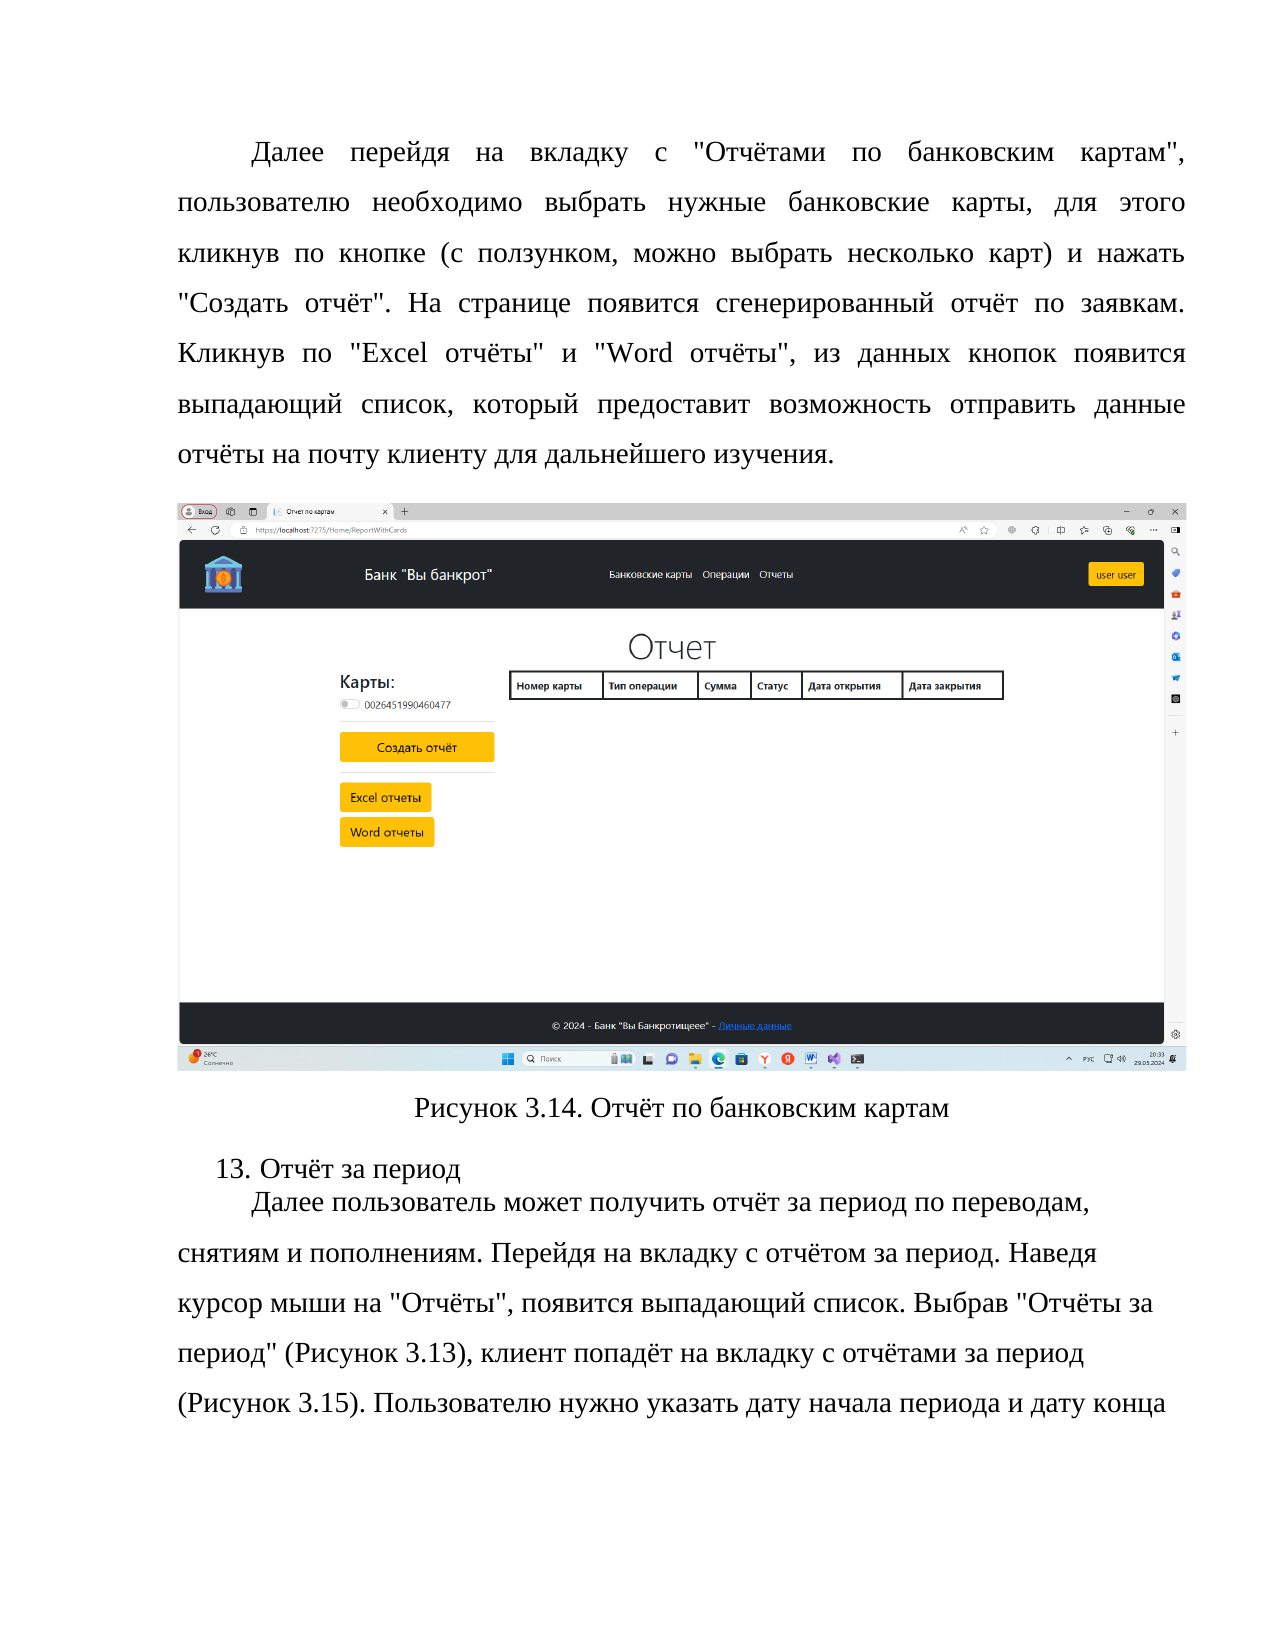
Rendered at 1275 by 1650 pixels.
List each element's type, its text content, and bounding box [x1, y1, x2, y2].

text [177, 1184, 1186, 1419]
text Далее перейдя на вкладку с "Отчётами по банковским картам", пользователю необходимо выбрать нужные банковские карты, для этого кликнув по кнопке (с ползунком, можно выбрать несколько карт) и нажать "Создать отчёт". На странице появится сгенерированный отчёт по заявкам. Кликнув по "Excel отчёты" и "Word отчёты", из данных кнопок появится выпадающий список, который предоставит возможность отправить данные отчёты на почту клиенту для дальнейшего изучения. [177, 134, 1186, 470]
list Отчёт за период [215, 1151, 1186, 1184]
picture [177, 503, 1187, 1071]
text Рисунок 3.14. Отчёт по банковским картам [177, 1090, 1186, 1123]
